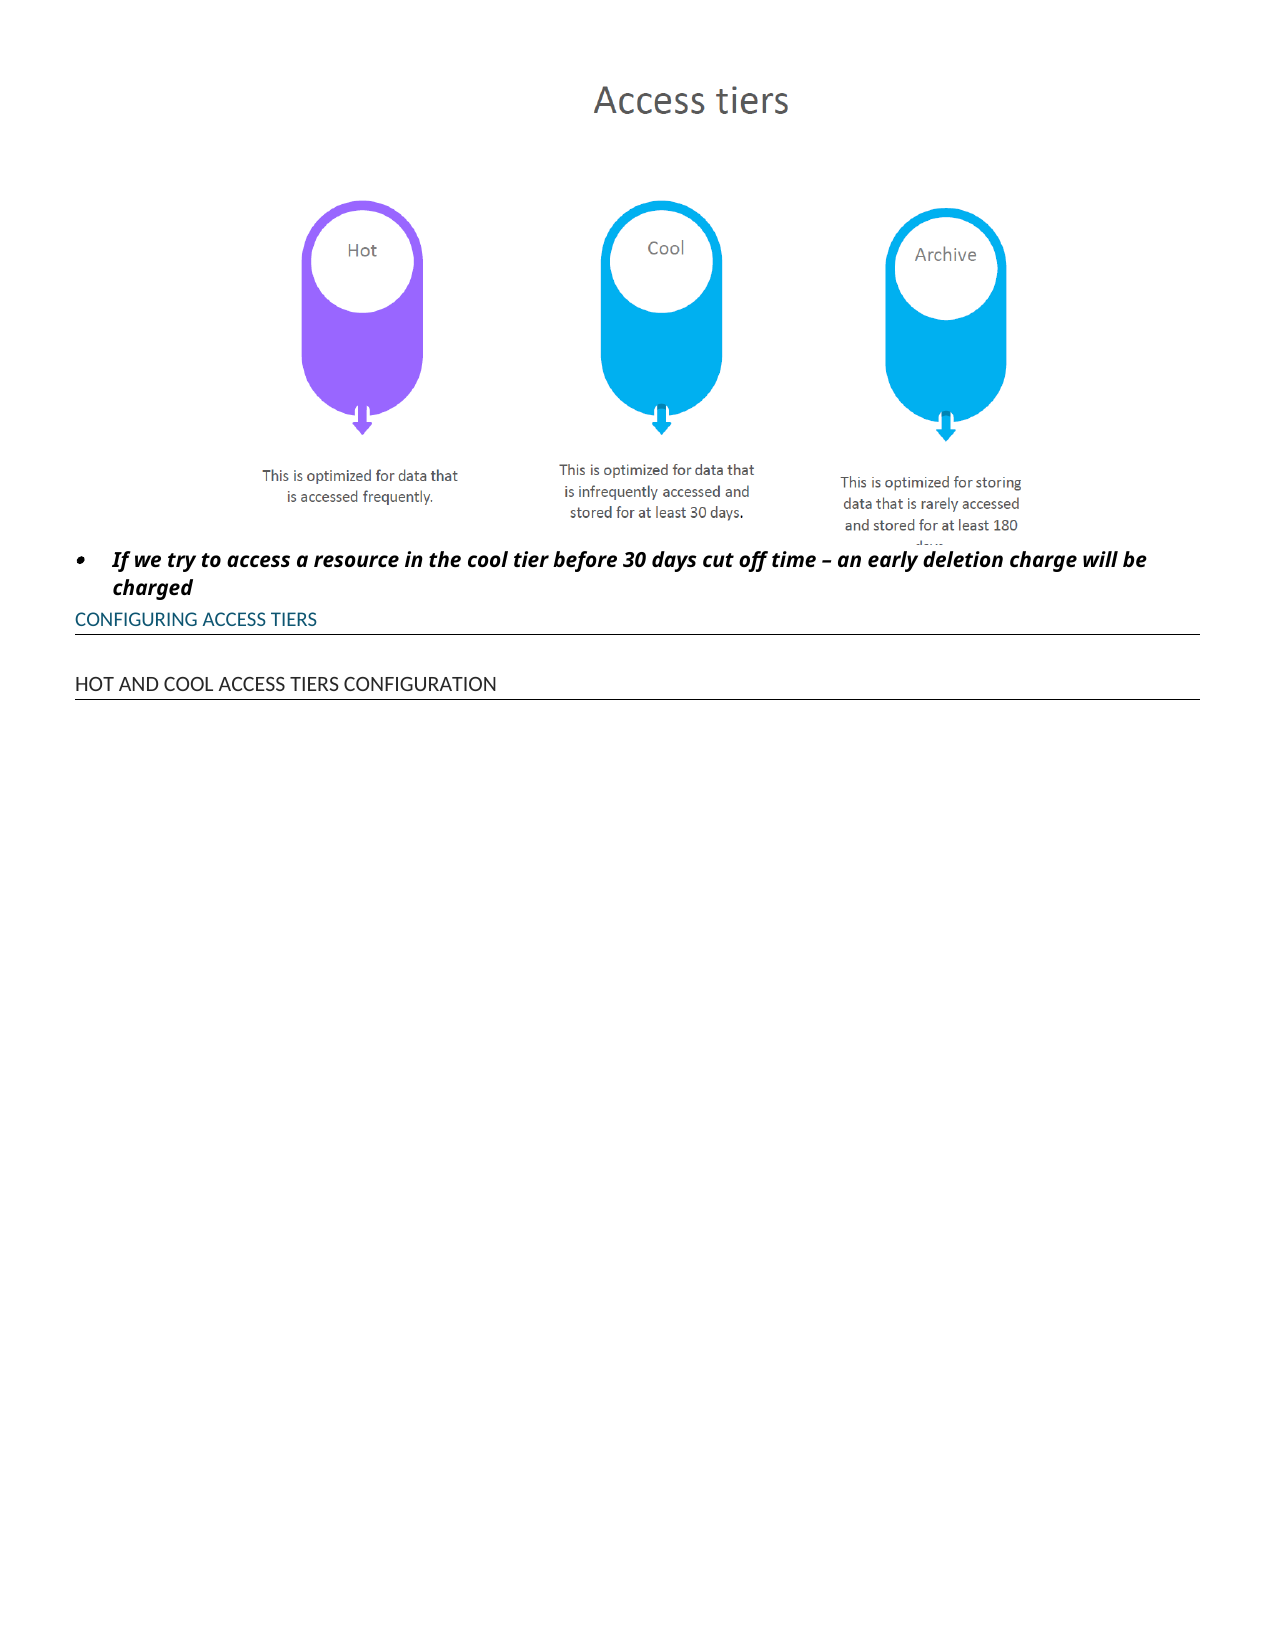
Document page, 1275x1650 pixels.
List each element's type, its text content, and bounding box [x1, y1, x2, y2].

picture [249, 75, 1026, 545]
list If we try to access a resource in the cool tier before 30 days cut off time – an early deletion charge will be charged [75, 545, 1200, 602]
subtitle CONFIGURING ACCESS TIERS [75, 606, 1200, 634]
subtitle HOT AND COOL ACCESS TIERS CONFIGURATION [75, 670, 1200, 699]
